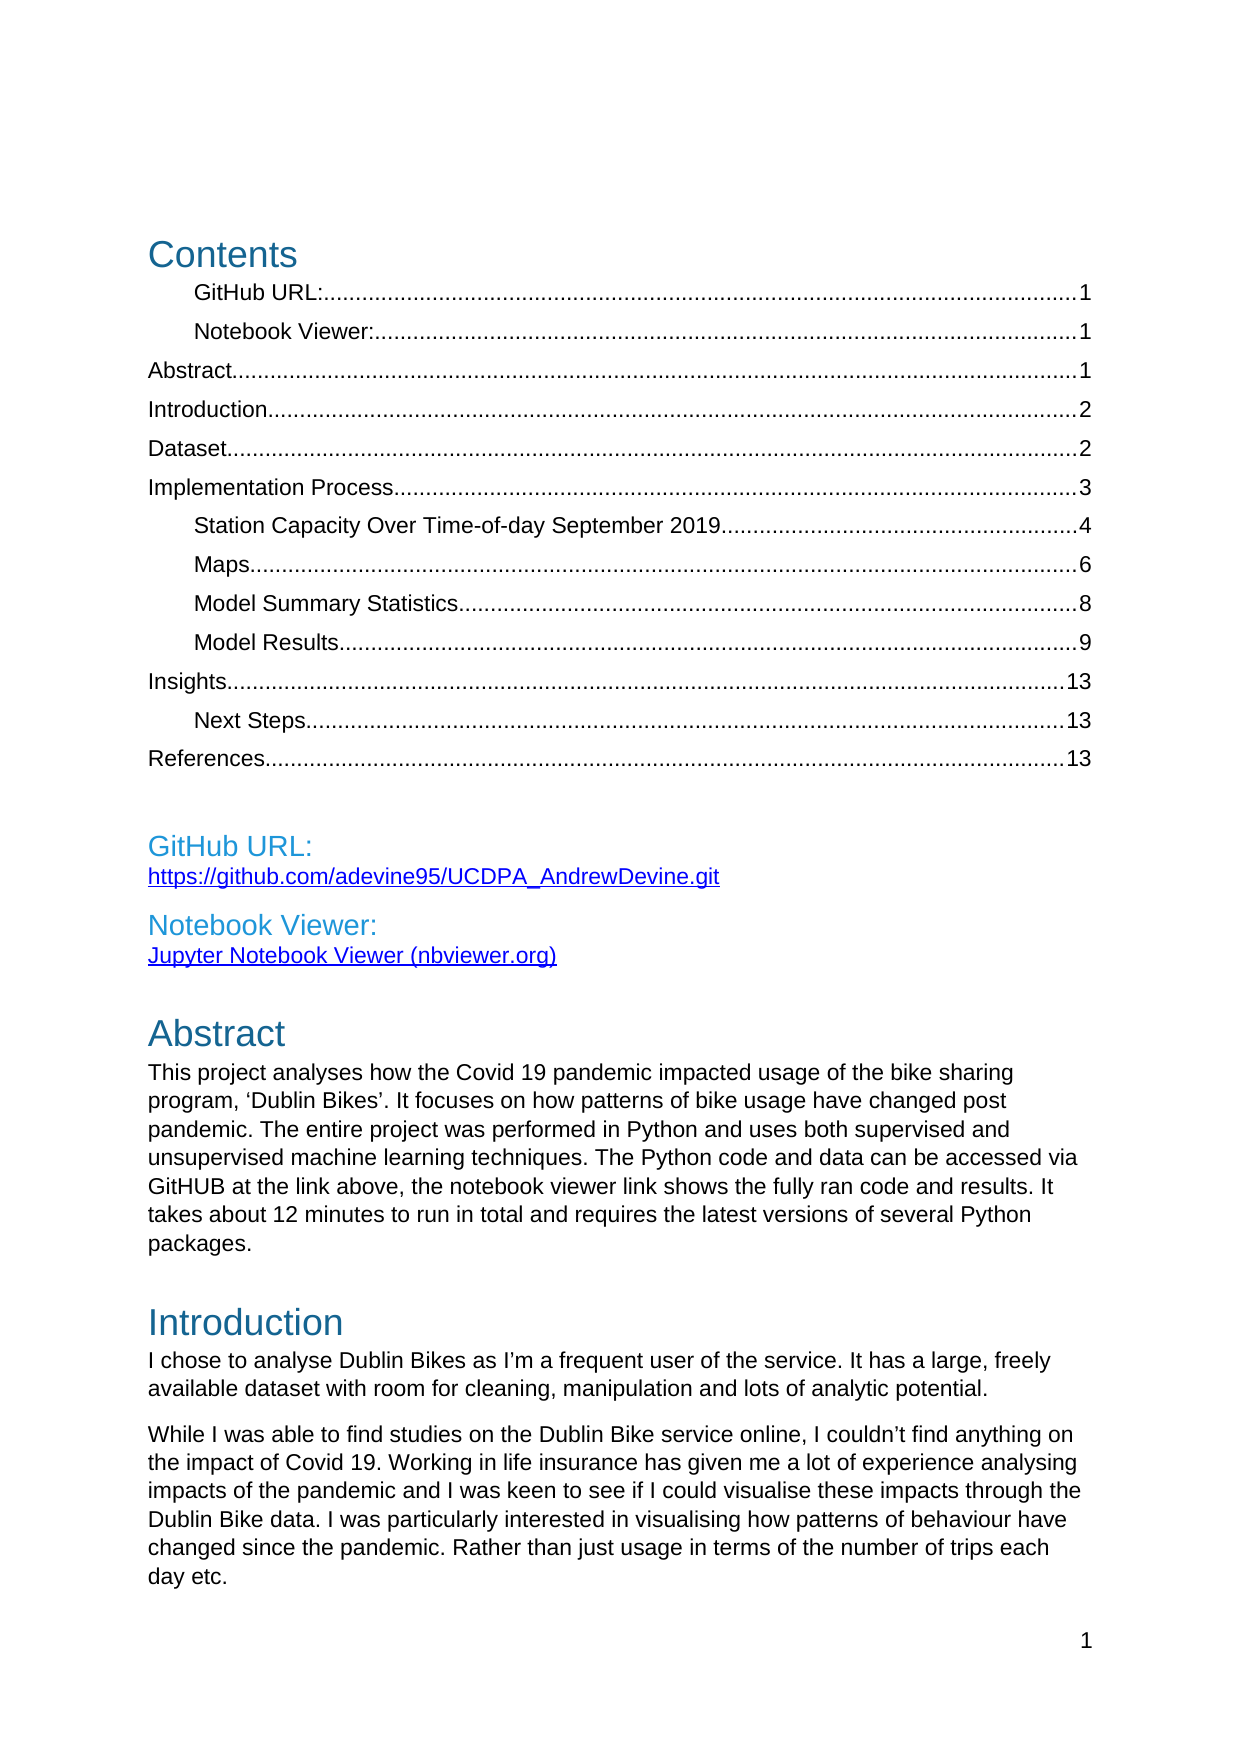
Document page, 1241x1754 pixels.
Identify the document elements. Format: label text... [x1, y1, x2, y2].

subtitle Notebook Viewer: [148, 908, 1093, 942]
subtitle Introduction [148, 1300, 1093, 1343]
text While I was able to find studies on the Dublin Bike service online, I couldn’t find anything on the impact of Covid 19. Working in life insurance has given me a lot of experience analysing impacts of the pandemic and I was keen to see if I could visualise these impacts through the Dublin Bike data. I was particularly interested in visualising how patterns of behaviour have changed since the pandemic. Rather than just usage in terms of the number of trips each day etc. [148, 1421, 1093, 1589]
text https://github.com/adevine95/UCDPA_AndrewDevine.git [148, 863, 1093, 889]
subtitle Abstract [148, 1012, 1093, 1055]
text This project analyses how the Covid 19 pandemic impacted usage of the bike sharing program, ‘Dublin Bikes’. It focuses on how patterns of bike usage have changed post pandemic. The entire project was performed in Python and uses both supervised and unsupervised machine learning techniques. The Python code and data can be accessed via GitHUB at the link above, the notebook viewer link shows the fully ran code and results. It takes about 12 minutes to run in total and requires the latest versions of several Python packages. [148, 1059, 1093, 1256]
text Jupyter Notebook Viewer (nbviewer.org) [148, 942, 1093, 968]
subtitle GitHub URL: [148, 829, 1093, 863]
text I chose to analyse Dublin Bikes as I’m a frequent user of the service. It has a large, freely available dataset with room for cleaning, manipulation and lots of analytic potential. [148, 1347, 1093, 1402]
